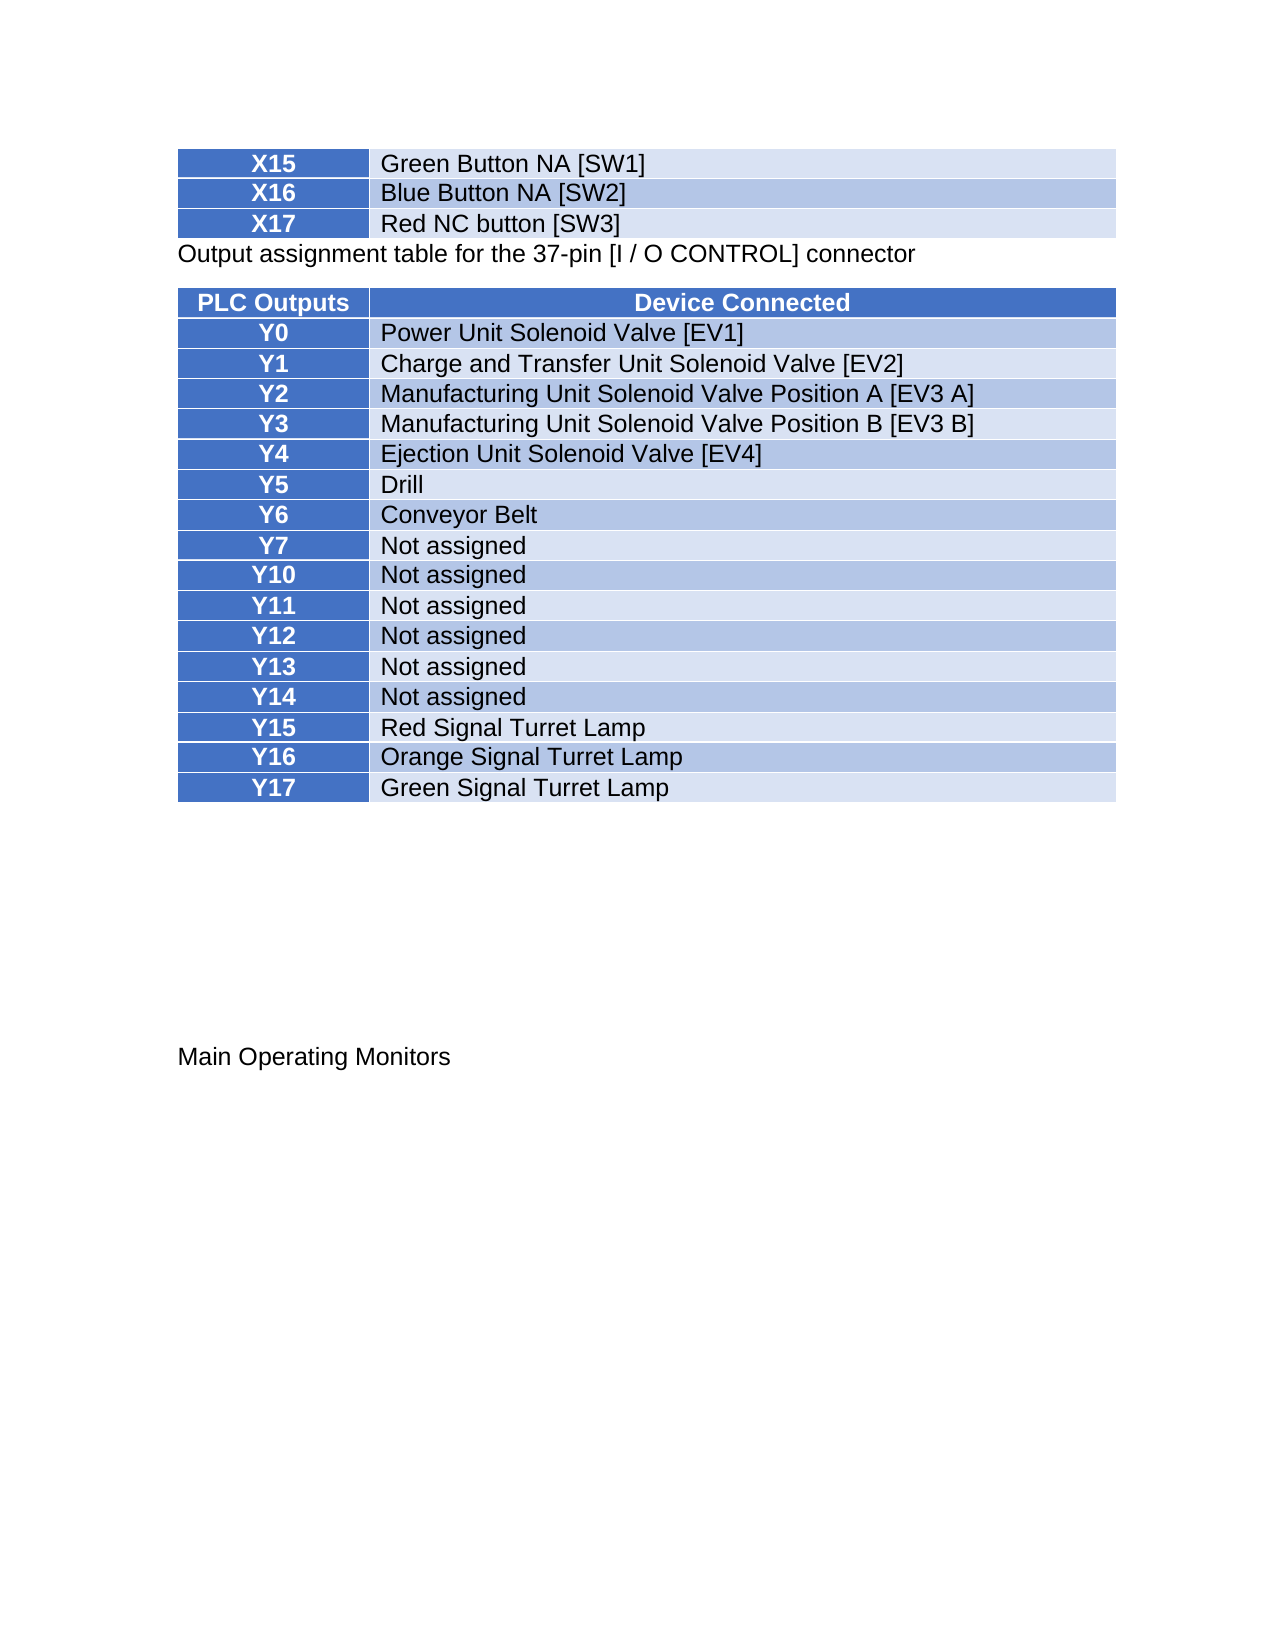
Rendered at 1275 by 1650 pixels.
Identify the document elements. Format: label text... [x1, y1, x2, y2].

table_cell Y14 [178, 682, 369, 712]
table_cell Y1 [178, 349, 369, 378]
table_cell X15 [178, 149, 369, 177]
table_cell Drill [370, 470, 1116, 499]
table_cell Y10 [178, 561, 369, 590]
table_cell Y16 [178, 743, 369, 772]
table_cell Not assigned [370, 652, 1116, 681]
table_cell X17 [178, 209, 369, 238]
table_cell Green Button NA [SW1] [370, 149, 1116, 177]
table_cell Power Unit Solenoid Valve [EV1] [370, 319, 1116, 348]
table_cell Red NC button [SW3] [370, 209, 1116, 238]
table_cell Y5 [178, 470, 369, 499]
table_cell Orange Signal Turret Lamp [370, 743, 1116, 772]
table_cell Not assigned [370, 531, 1116, 559]
table_cell Y11 [178, 591, 369, 620]
table_cell Y3 [178, 409, 369, 438]
table_cell Charge and Transfer Unit Solenoid Valve [EV2] [370, 349, 1116, 378]
table_cell Not assigned [370, 621, 1116, 651]
table_cell Not assigned [370, 591, 1116, 620]
table_cell Y17 [178, 773, 369, 802]
table_cell Conveyor Belt [370, 500, 1116, 530]
table_cell Y4 [178, 440, 369, 469]
table_cell Not assigned [370, 682, 1116, 712]
text Output assignment table for the 37-pin [I / O CONTROL] connector [177, 239, 1098, 268]
table_header PLC Outputs [178, 288, 369, 317]
table_cell Y12 [178, 621, 369, 651]
table_cell Red Signal Turret Lamp [370, 713, 1116, 741]
table_cell Y0 [178, 319, 369, 348]
table_cell Not assigned [370, 561, 1116, 590]
text Main Operating Monitors [177, 1042, 1098, 1071]
table_cell Y13 [178, 652, 369, 681]
table_cell Y6 [178, 500, 369, 530]
table_cell Blue Button NA [SW2] [370, 179, 1116, 208]
table_cell Y7 [178, 531, 369, 559]
table_header Device Connected [370, 288, 1116, 317]
table_cell Ejection Unit Solenoid Valve [EV4] [370, 440, 1116, 469]
table_cell Manufacturing Unit Solenoid Valve Position B [EV3 B] [370, 409, 1116, 438]
table_cell Y2 [178, 379, 369, 408]
table_cell Green Signal Turret Lamp [370, 773, 1116, 802]
table_cell Y15 [178, 713, 369, 741]
table_cell X16 [178, 179, 369, 208]
table_cell Manufacturing Unit Solenoid Valve Position A [EV3 A] [370, 379, 1116, 408]
